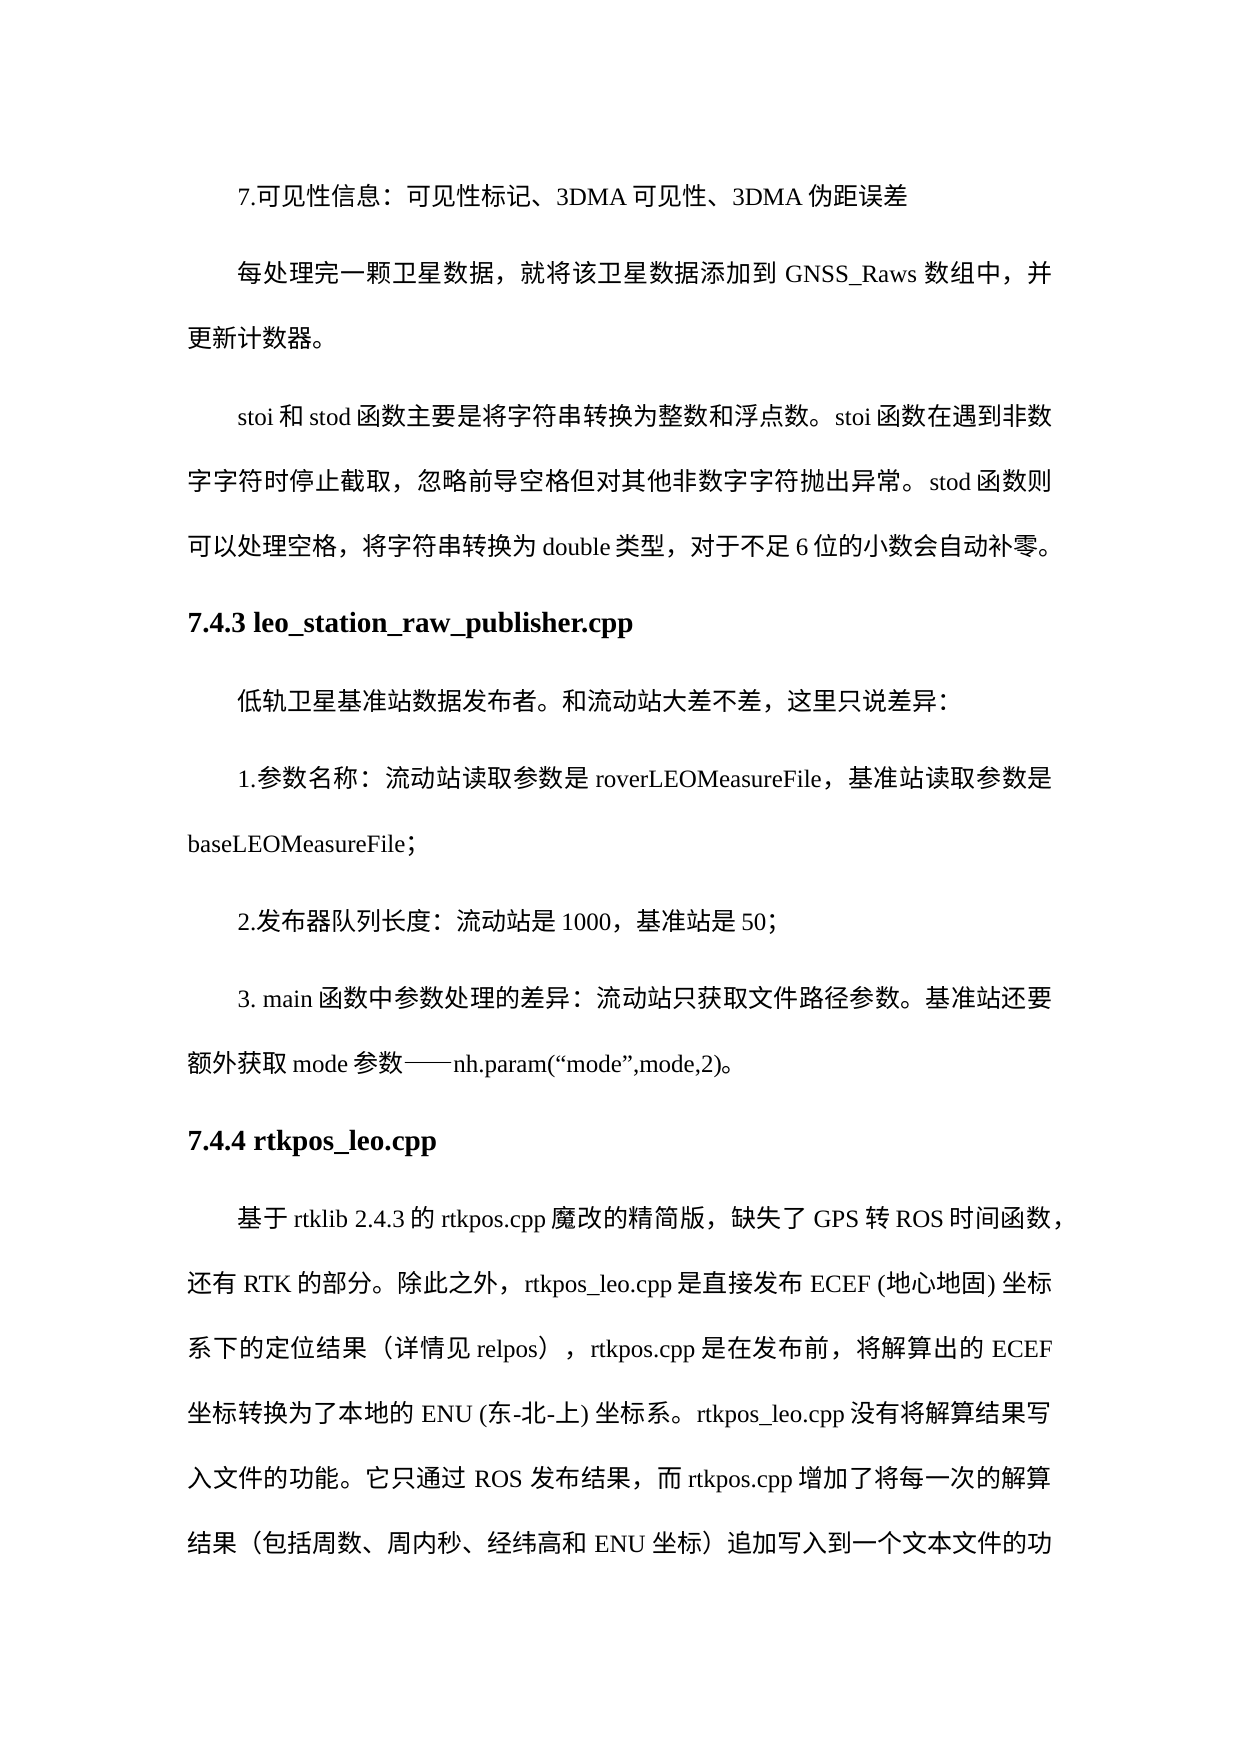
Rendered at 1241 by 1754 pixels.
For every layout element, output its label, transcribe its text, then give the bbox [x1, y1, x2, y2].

text 每处理完一颗卫星数据，就将该卫星数据添加到 GNSS_Raws 数组中，并更新计数器。 [187, 239, 1053, 369]
text 3. main函数中参数处理的差异：流动站只获取文件路径参数。基准站还要额外获取mode参数——nh.param(“mode”,mode,2)。 [187, 964, 1053, 1094]
text stoi和stod函数主要是将字符串转换为整数和浮点数。stoi函数在遇到非数字字符时停止截取，忽略前导空格但对其他非数字字符抛出异常。stod函数则可以处理空格，将字符串转换为double类型，对于不足6位的小数会自动补零。 [187, 382, 1053, 577]
text 低轨卫星基准站数据发布者。和流动站大差不差，这里只说差异： [187, 667, 1053, 732]
text 1.参数名称：流动站读取参数是roverLEOMeasureFile，基准站读取参数是baseLEOMeasureFile； [187, 744, 1053, 874]
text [187, 1184, 1053, 1574]
subtitle 7.4.4 rtkpos_leo.cpp [187, 1107, 1053, 1172]
text 7.可见性信息：可见性标记、3DMA可见性、3DMA伪距误差 [187, 162, 1053, 227]
subtitle 7.4.3 leo_station_raw_publisher.cpp [187, 589, 1053, 654]
text 2.发布器队列长度：流动站是1000，基准站是50； [187, 887, 1053, 952]
